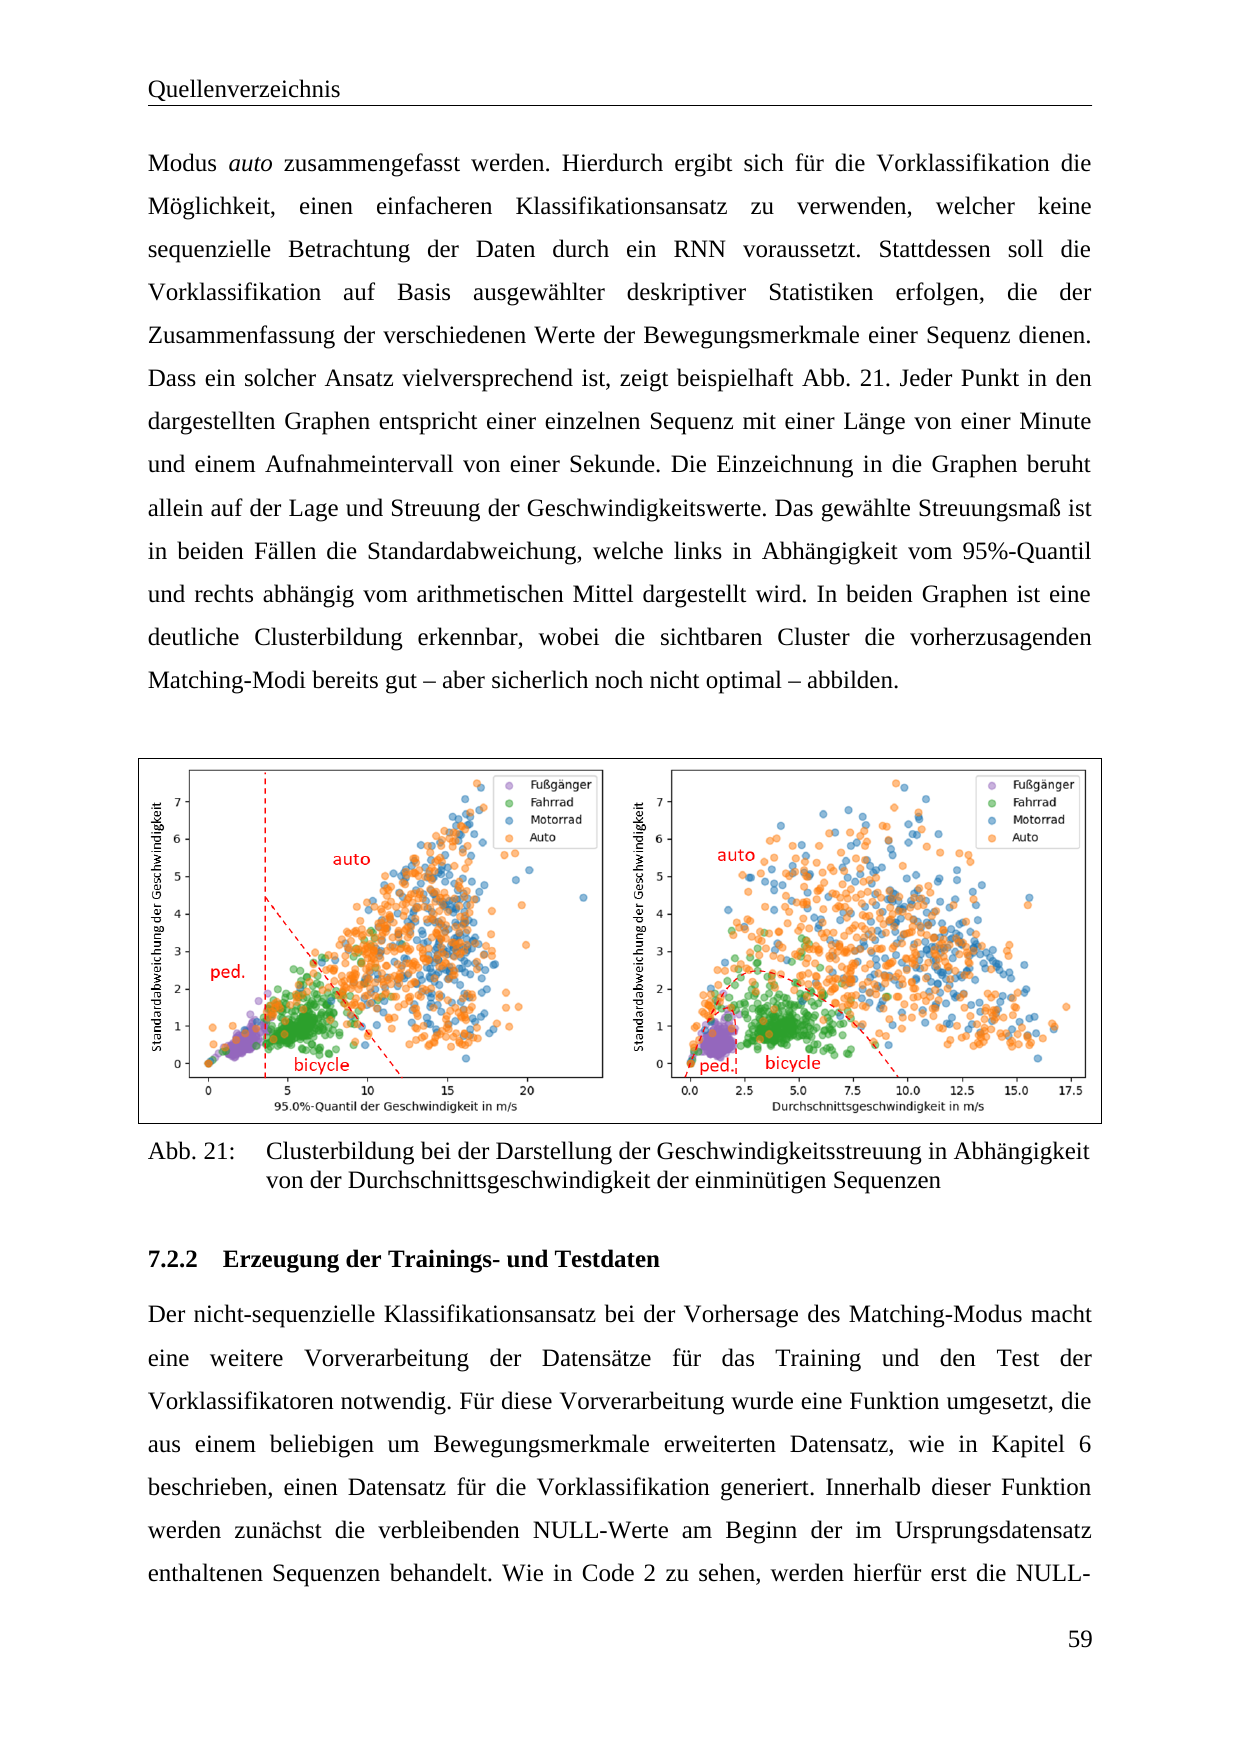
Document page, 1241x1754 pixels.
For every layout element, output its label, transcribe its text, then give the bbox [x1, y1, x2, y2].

picture [147, 761, 1094, 1121]
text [148, 148, 1092, 694]
subtitle Erzeugung der Trainings- und Testdaten [148, 1244, 1092, 1273]
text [148, 1299, 1092, 1587]
